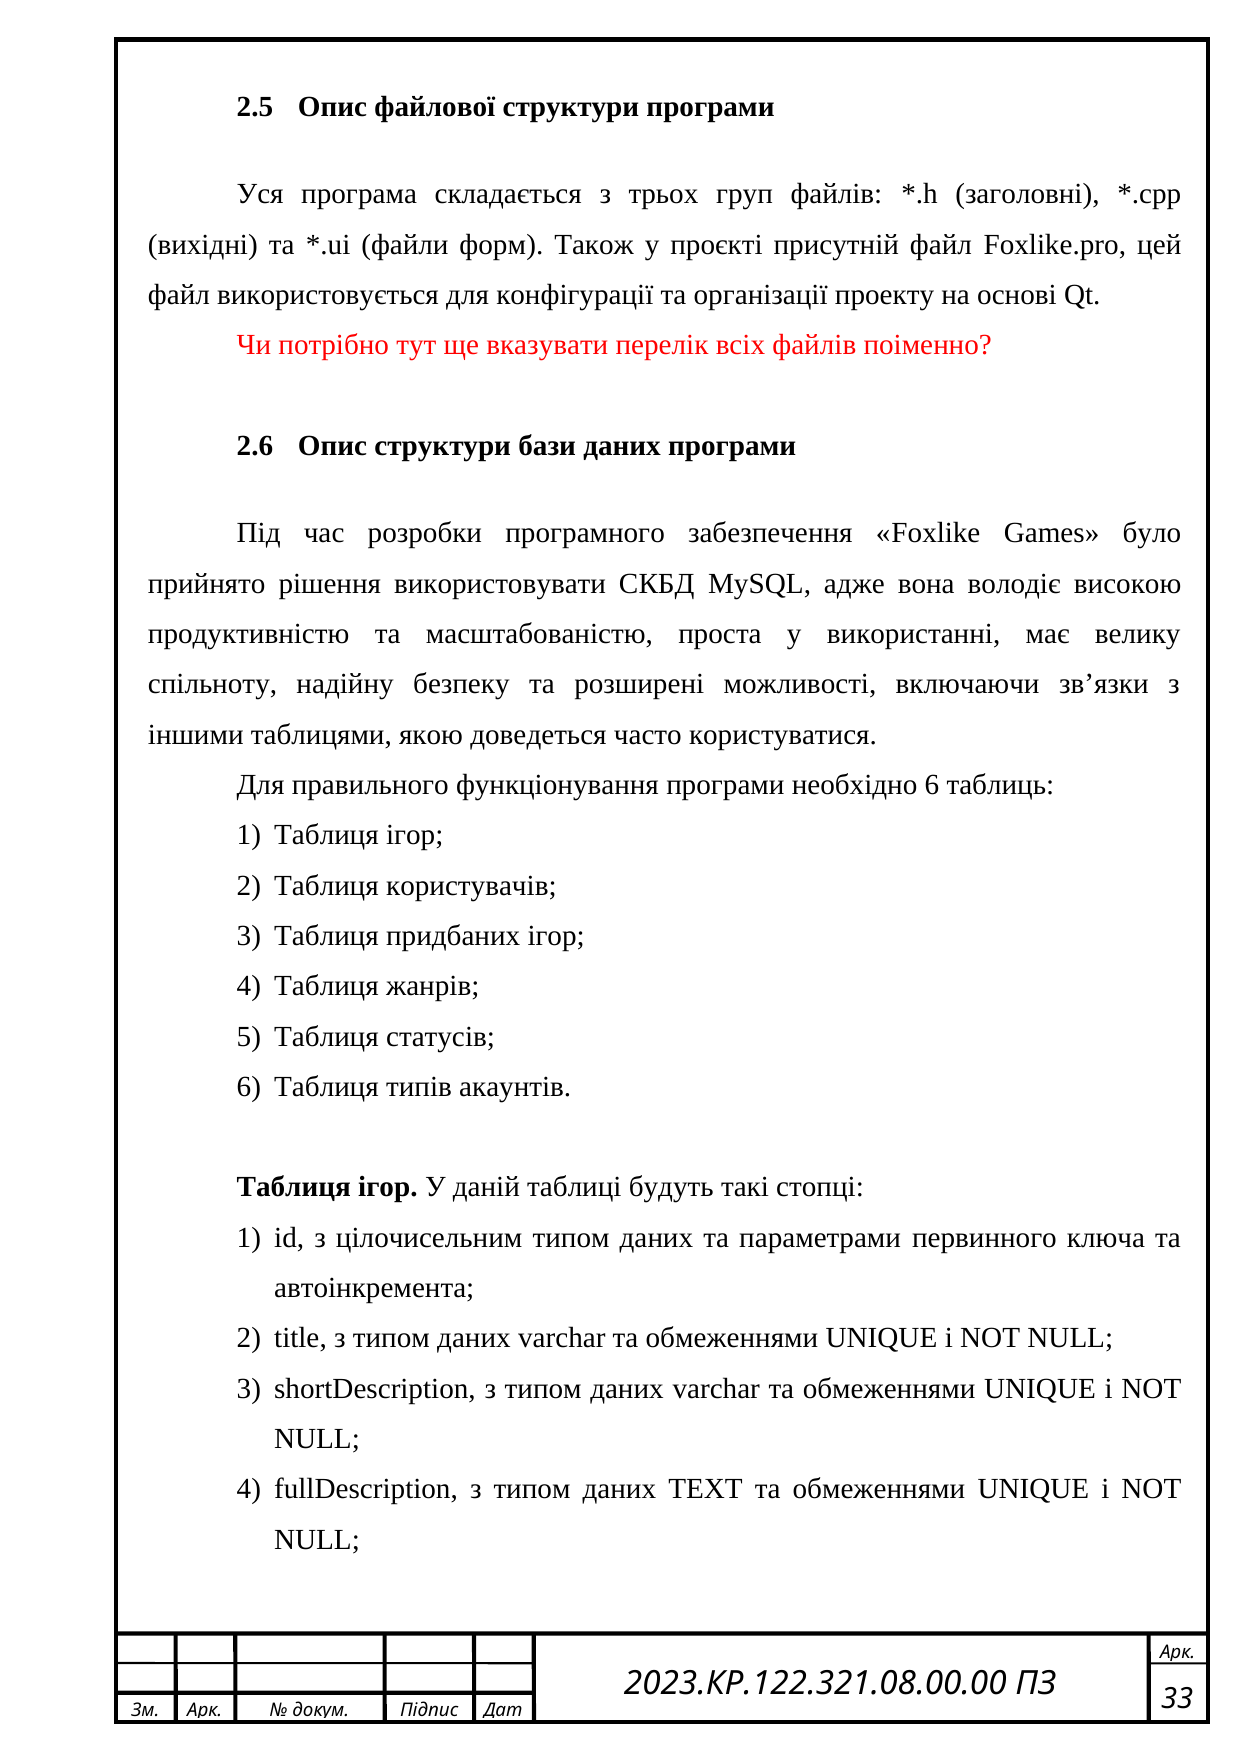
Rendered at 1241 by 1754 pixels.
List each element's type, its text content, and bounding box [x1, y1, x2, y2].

list shortDescription, з типом даних varchar та обмеженнями UNIQUE і NOT NULL; [236, 1371, 1181, 1455]
list title, з типом даних varchar та обмеженнями UNIQUE і NOT NULL; [236, 1321, 1181, 1354]
text Уся програма складається з трьох груп файлів: *.h (заголовні), *.cpp (вихідні) та *.ui (файли форм). Також у проєкті присутній файл Foxlike.pro, цей файл використовується для конфігурації та організації проекту на основі Qt. [148, 176, 1181, 311]
text Для правильного функціонування програми необхідно 6 таблиць: [148, 767, 1181, 801]
list Таблиця жанрів; [236, 968, 1181, 1002]
list Таблиця придбаних ігор; [236, 918, 1181, 952]
list id, з цілочисельним типом даних та параметрами первинного ключа та автоінкремента; [236, 1220, 1181, 1304]
text Чи потрібно тут ще вказувати перелік всіх файлів поіменно? [148, 327, 1181, 361]
subtitle Опис структури бази даних програми [148, 428, 1181, 461]
list Таблиця ігор; [236, 817, 1181, 851]
list Таблиця статусів; [236, 1019, 1181, 1052]
text Під час розробки програмного забезпечення «Foxlike Games» було прийнято рішення використовувати СКБД MySQL, адже вона володіє високою продуктивністю та масштабованістю, проста у використанні, має велику спільноту, надійну безпеку та розширені можливості, включаючи зв’язки з іншими таблицями, якою доведеться часто користуватися. [148, 516, 1181, 750]
subtitle Опис файлової структури програми [148, 89, 1181, 122]
list Таблиця ігор. У даній таблиці будуть такі стопці: [148, 1169, 1181, 1203]
list fullDescription, з типом даних TEXT та обмеженнями UNIQUE і NOT NULL; [236, 1471, 1181, 1555]
list Таблиця типів акаунтів. [236, 1069, 1181, 1102]
list Таблиця користувачів; [236, 868, 1181, 901]
